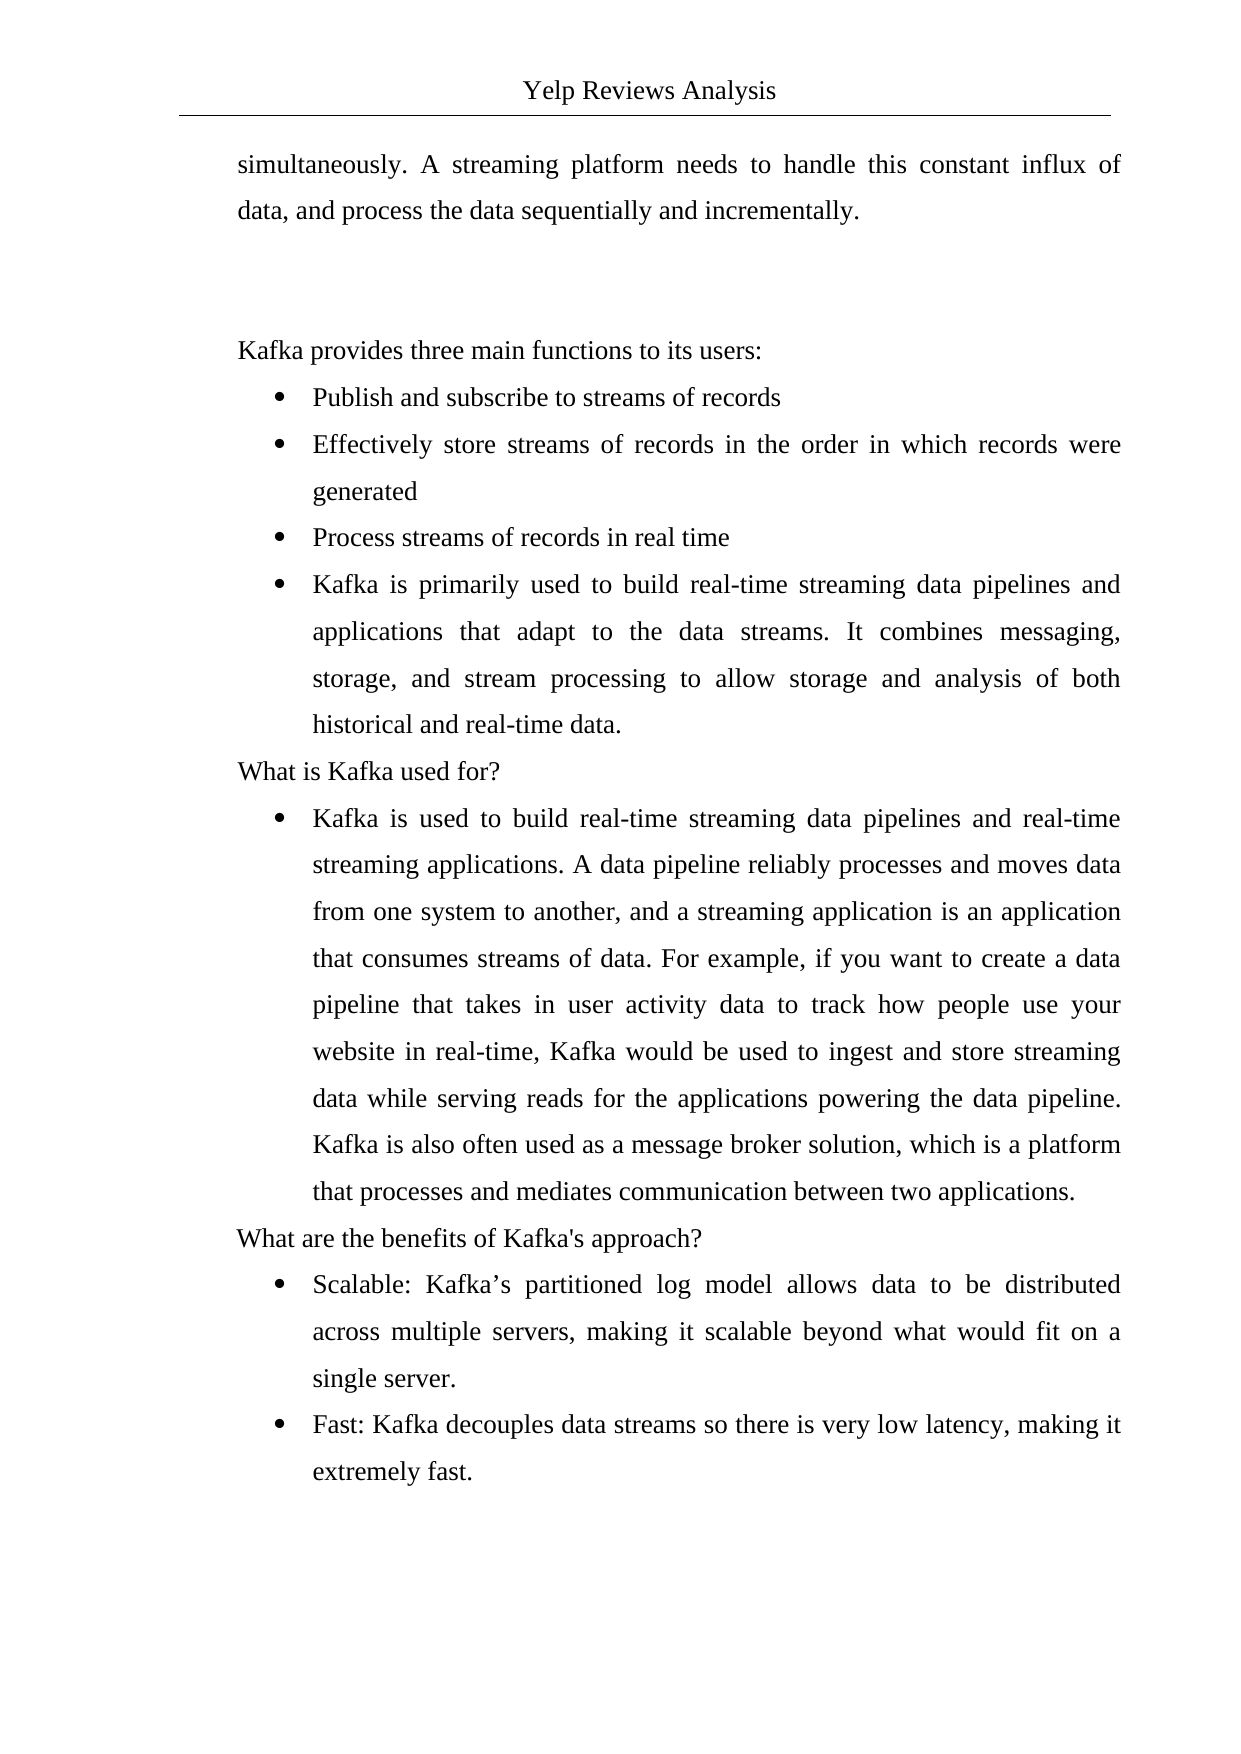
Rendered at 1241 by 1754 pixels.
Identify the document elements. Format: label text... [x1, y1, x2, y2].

list Process streams of records in real time [275, 521, 1122, 553]
text Kafka provides three main functions to its users: [237, 334, 1122, 366]
list Publish and subscribe to streams of records [275, 381, 1122, 412]
list Fast: Kafka decouples data streams so there is very low latency, making it extremely fast. [275, 1408, 1122, 1486]
text What is Kafka used for? [237, 755, 1122, 786]
list Scalable: Kafka’s partitioned log model allows data to be distributed across multiple servers, making it scalable beyond what would fit on a single server. [275, 1268, 1122, 1393]
list Kafka is used to build real-time streaming data pipelines and real-time streaming applications. A data pipeline reliably processes and moves data from one system to another, and a streaming application is an application that consumes streams of data. For example, if you want to create a data pipeline that takes in user activity data to track how people use your website in real-time, Kafka would be used to ingest and store streaming data while serving reads for the applications powering the data pipeline. Kafka is also often used as a message broker solution, which is a platform that processes and mediates communication between two applications. [275, 802, 1122, 1206]
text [237, 148, 1122, 226]
list Kafka is primarily used to build real-time streaming data pipelines and applications that adapt to the data streams. It combines messaging, storage, and stream processing to allow storage and analysis of both historical and real-time data. [275, 568, 1122, 739]
text What are the benefits of Kafka's approach? [236, 1222, 1122, 1253]
list Effectively store streams of records in the order in which records were generated [275, 428, 1122, 506]
